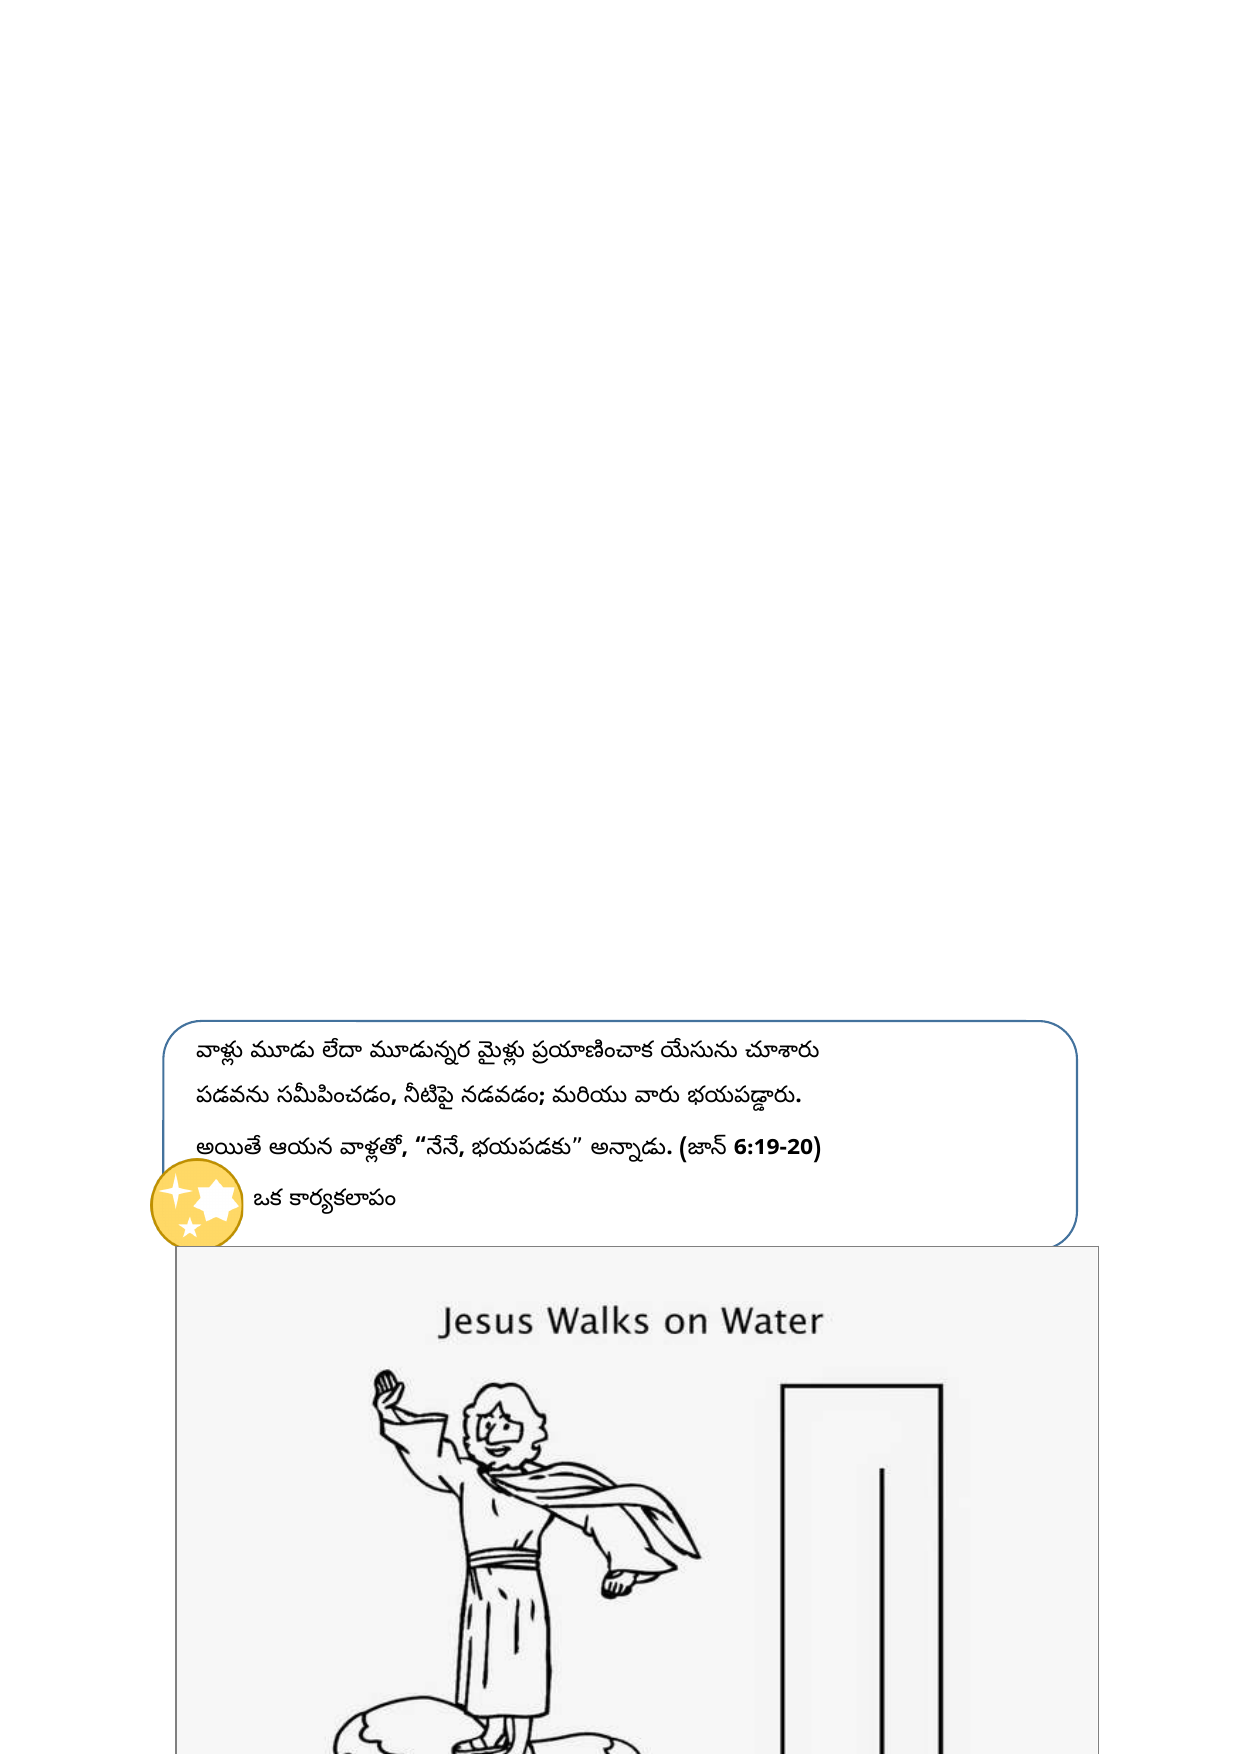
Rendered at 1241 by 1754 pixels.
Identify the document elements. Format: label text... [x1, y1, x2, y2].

text పడవను సమీపించడం, నీటిపై నడవడం; మరియు వారు భయపడ్డారు. [150, 1081, 1090, 1114]
text వాళ్లు మూడు లేదా మూడున్నర మైళ్లు ప్రయాణించాక యేసును చూశారు [150, 1036, 1090, 1063]
text ఒక కార్యకలాపం [244, 1184, 1090, 1211]
picture [177, 1247, 1098, 1754]
picture [150, 1158, 244, 1252]
text అయితే ఆయన వాళ్లతో, “నేనే, భయపడకు” అన్నాడు. (జాన్ 6:19-20) [150, 1133, 1090, 1165]
